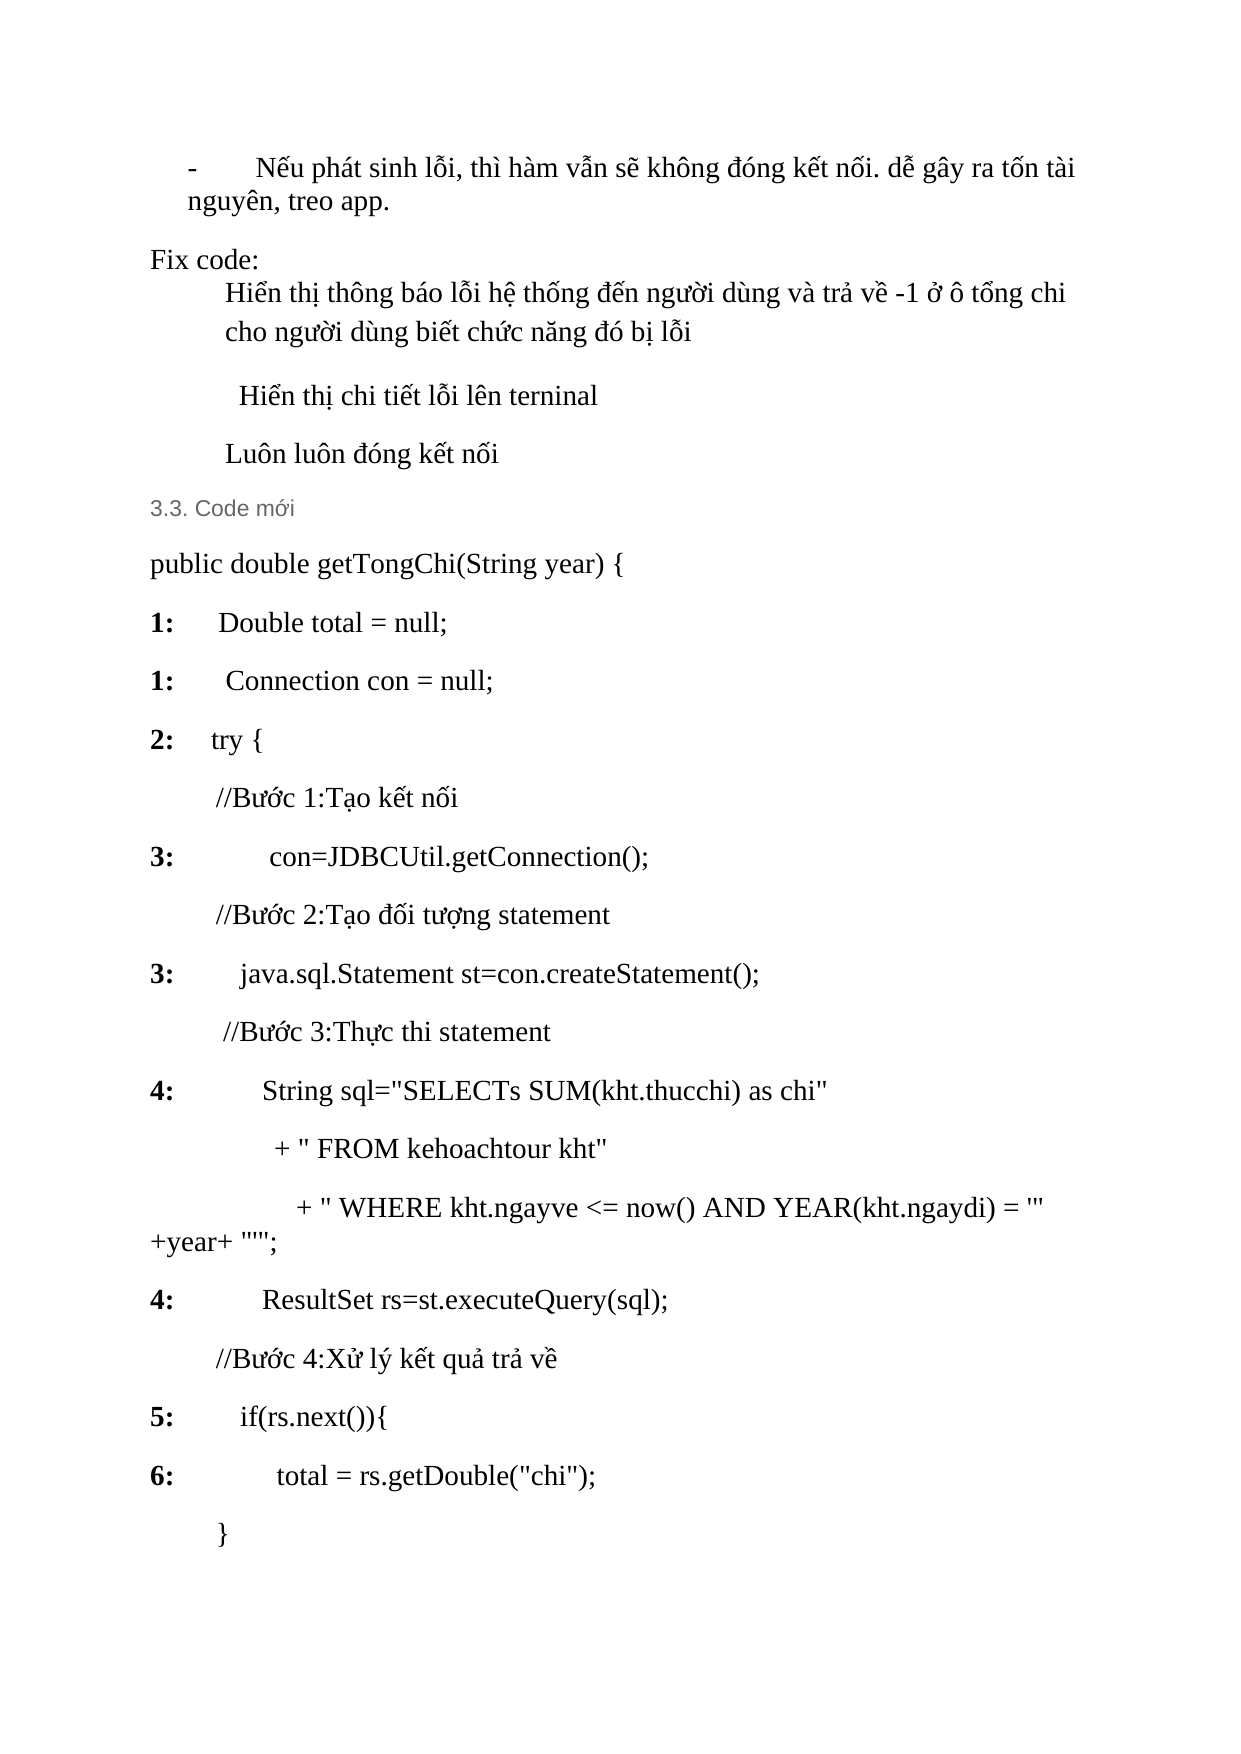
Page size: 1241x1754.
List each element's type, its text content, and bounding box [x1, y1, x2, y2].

text + " FROM kehoachtour kht" [150, 1132, 1090, 1165]
text 3: con=JDBCUtil.getConnection(); [150, 839, 1090, 872]
text - Nếu phát sinh lỗi, thì hàm vẫn sẽ không đóng kết nối. dễ gây ra tốn tài nguyên, treo app. [187, 150, 1090, 217]
text 6: total = rs.getDouble("chi"); [150, 1458, 1090, 1491]
text 1: Double total = null; [150, 605, 1090, 638]
subtitle 3.3. Code mới [150, 495, 1090, 521]
text + " WHERE kht.ngayve <= now() AND YEAR(kht.ngaydi) = '" +year+ "'"; [150, 1190, 1090, 1257]
text //Bước 3:Thực thi statement [150, 1014, 1090, 1048]
text //Bước 4:Xử lý kết quả trả về [150, 1341, 1090, 1374]
text //Bước 2:Tạo đối tượng statement [150, 897, 1090, 931]
text Hiển thị thông báo lỗi hệ thống đến người dùng và trả về -1 ở ô tổng chi cho người dùng biết chức năng đó bị lỗi [225, 276, 1090, 348]
text //Bước 1:Tạo kết nối [150, 780, 1090, 814]
text 1: Connection con = null; [150, 663, 1090, 697]
text Hiển thị chi tiết lỗi lên terninal [150, 378, 1090, 411]
text public double getTongChi(String year) { [150, 546, 1090, 580]
text 4: ResultSet rs=st.executeQuery(sql); [150, 1282, 1090, 1316]
text Fix code: [150, 242, 1090, 276]
text } [150, 1516, 1090, 1550]
text 2: try { [150, 722, 1090, 755]
text 5: if(rs.next()){ [150, 1399, 1090, 1433]
text Luôn luôn đóng kết nối [150, 436, 1090, 470]
text 3: java.sql.Statement st=con.createStatement(); [150, 956, 1090, 989]
text 4: String sql="SELECTs SUM(kht.thucchi) as chi" [150, 1073, 1090, 1107]
